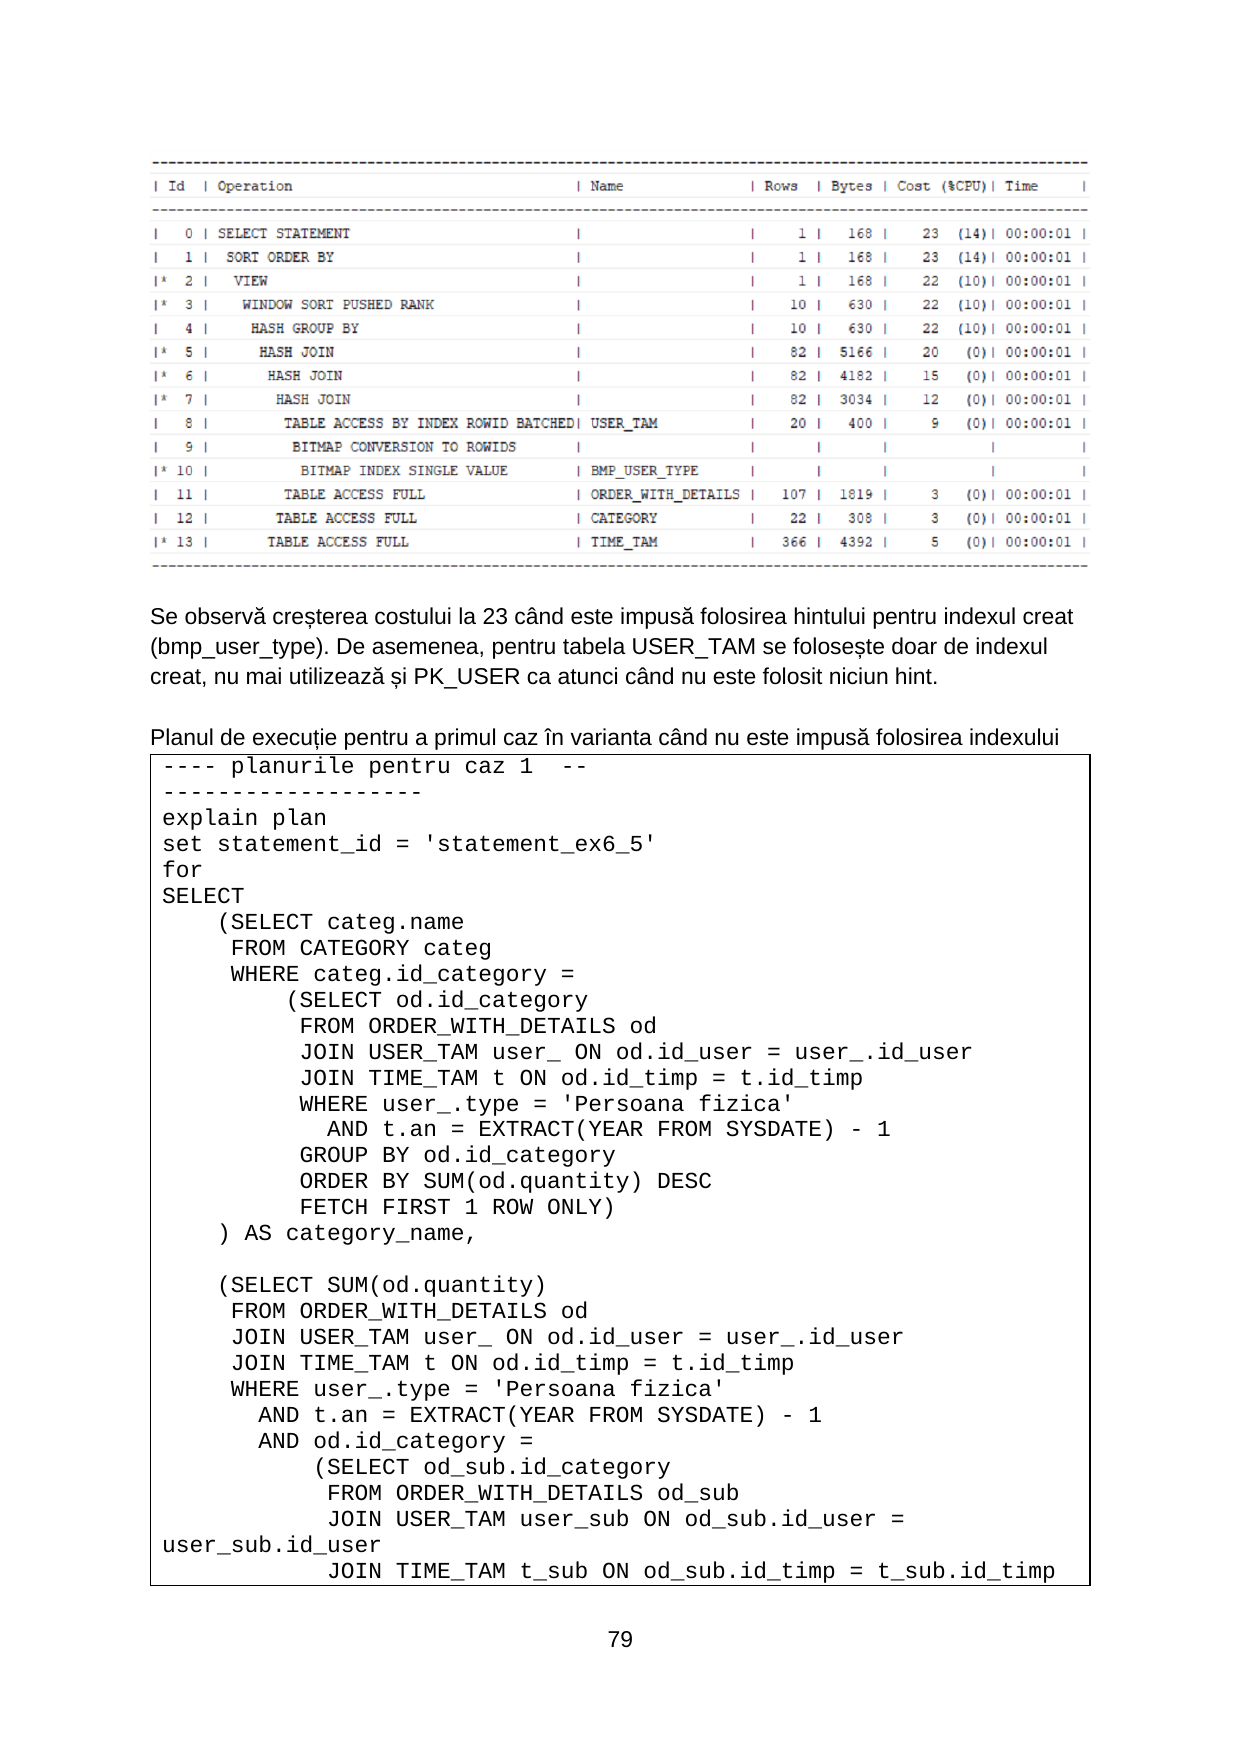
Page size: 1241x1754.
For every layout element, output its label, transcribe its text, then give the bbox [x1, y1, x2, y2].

picture [150, 150, 1091, 569]
text Planul de execuție pentru a primul caz în varianta când nu este impusă folosirea indexului [150, 723, 1090, 750]
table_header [151, 755, 1089, 1585]
text Se observă creșterea costului la 23 când este impusă folosirea hintului pentru indexul creat (bmp_user_type). De asemenea, pentru tabela USER_TAM se folosește doar de indexul creat, nu mai utilizează și PK_USER ca atunci când nu este folosit niciun hint. [150, 603, 1090, 689]
